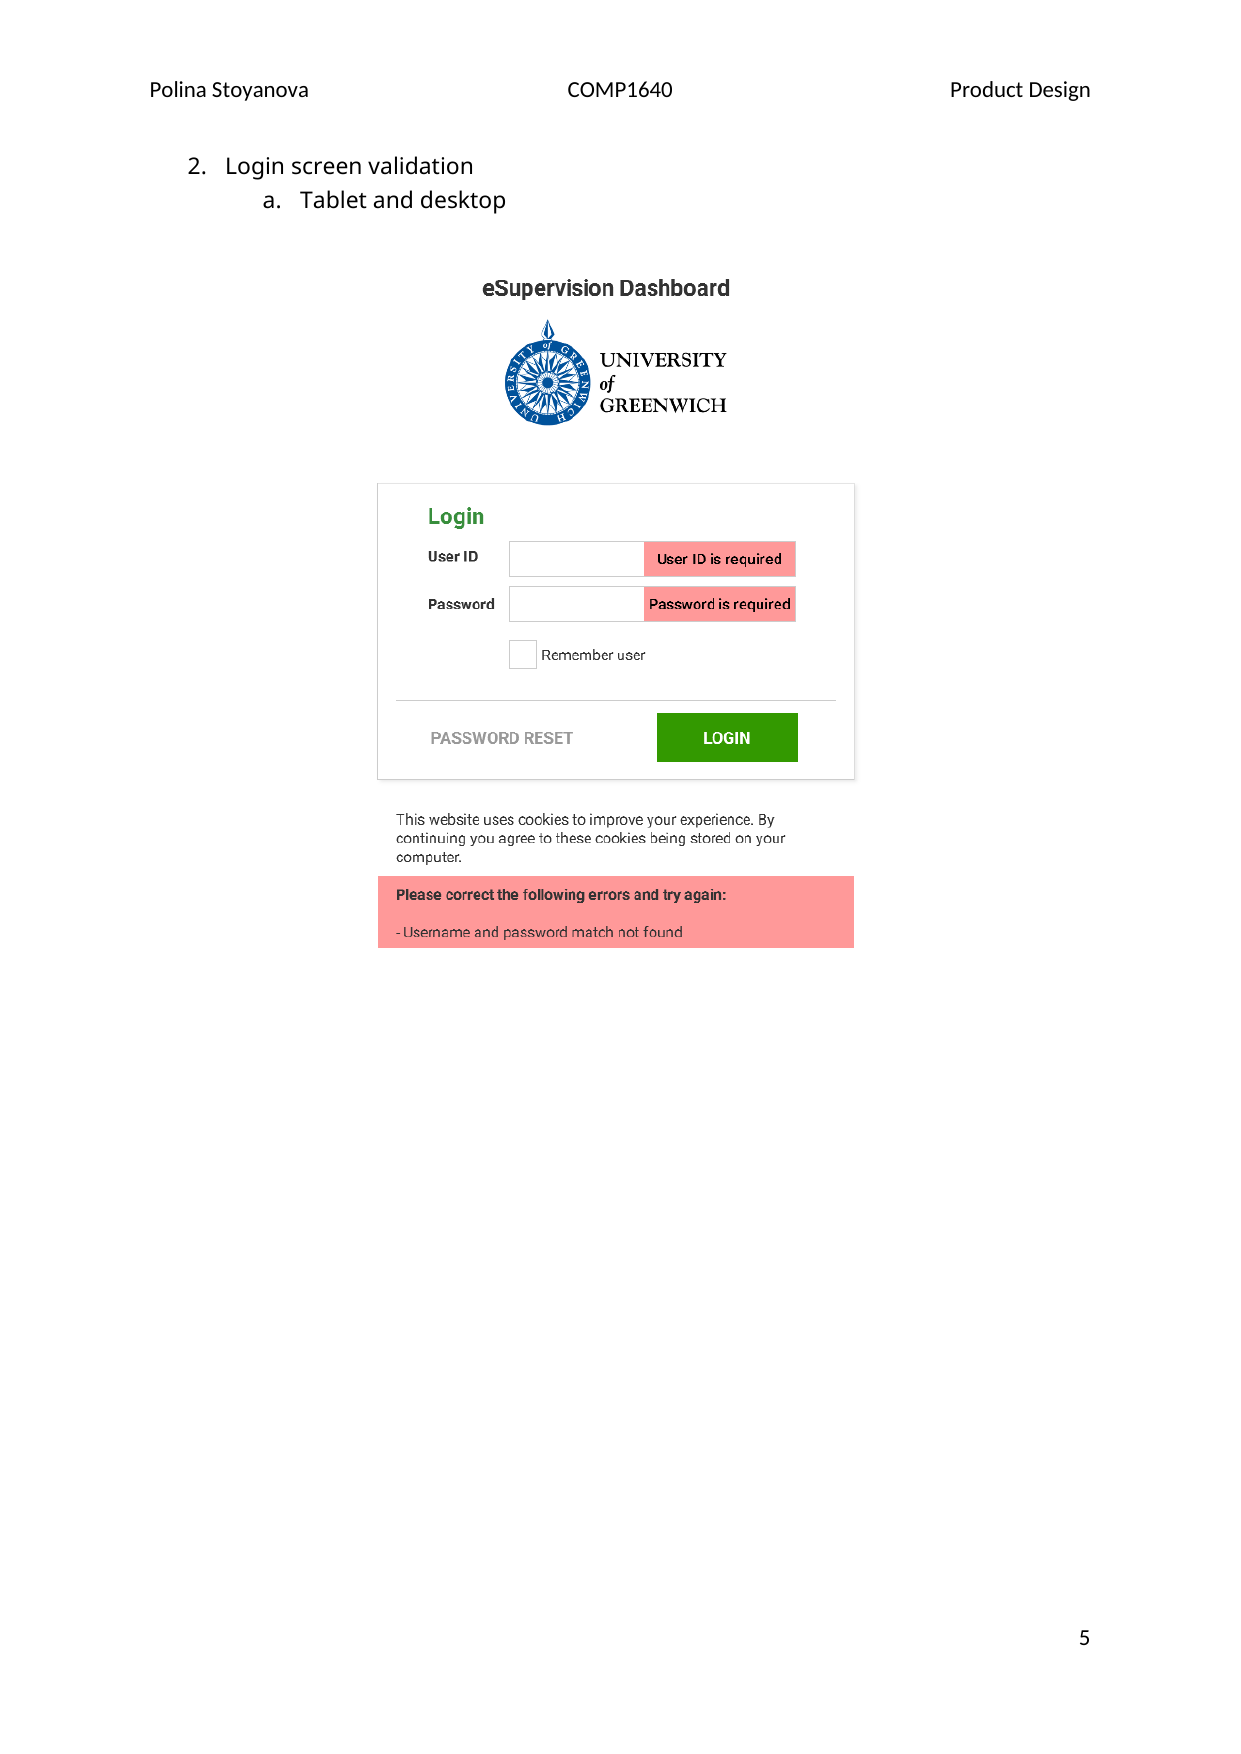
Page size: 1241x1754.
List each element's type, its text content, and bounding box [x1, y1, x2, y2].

list Login screen validation [187, 150, 1090, 181]
picture [150, 234, 1089, 1155]
list Tablet and desktop [262, 184, 1090, 215]
